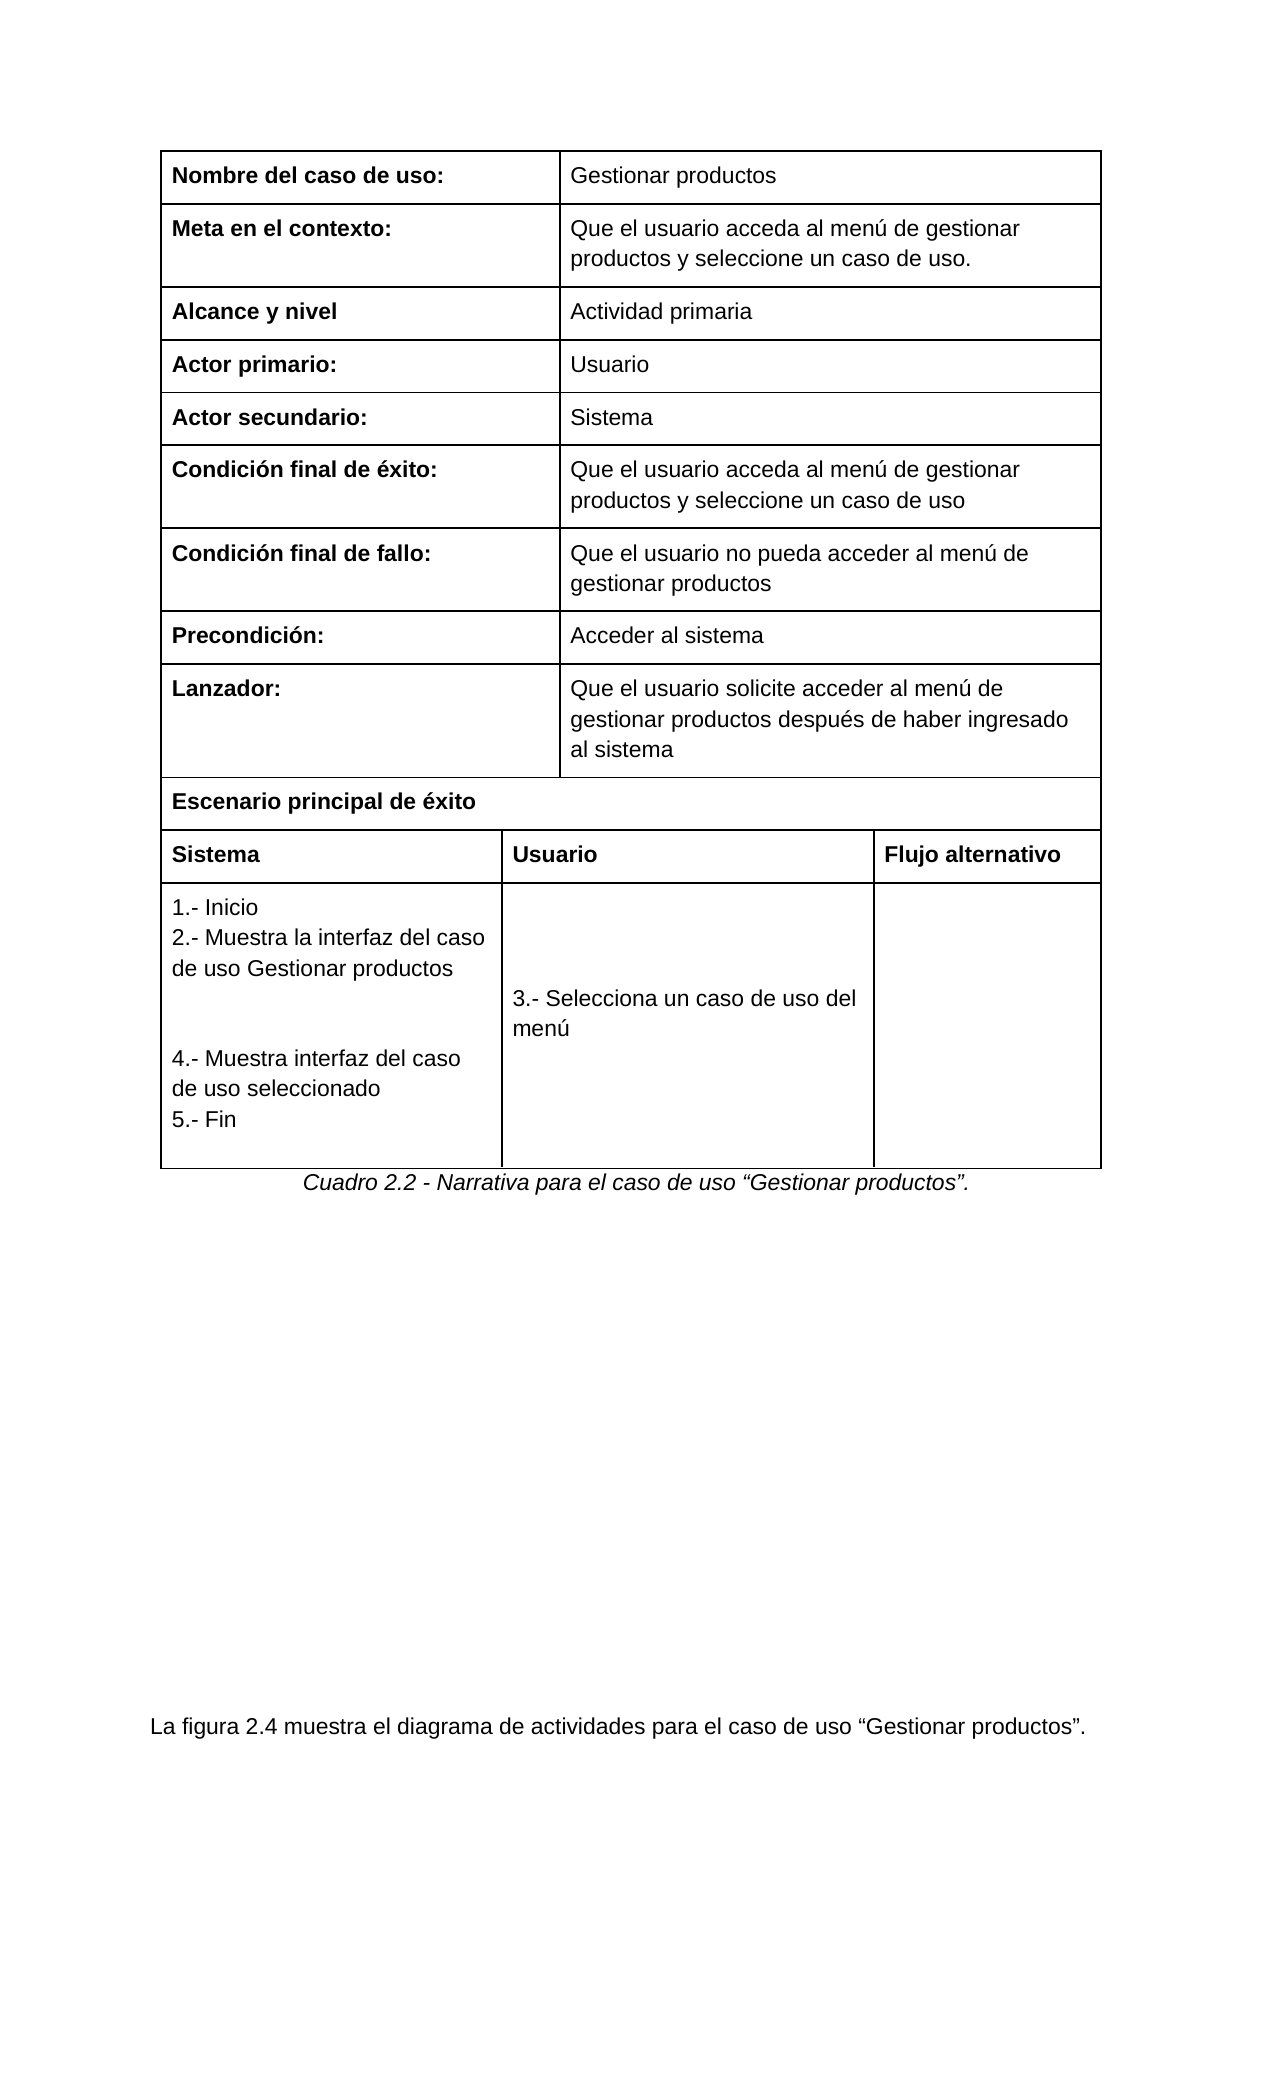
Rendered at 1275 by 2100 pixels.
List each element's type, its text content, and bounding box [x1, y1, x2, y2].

table_cell Actividad primaria [561, 288, 1100, 339]
table_cell Actor secundario: [162, 393, 559, 444]
table_cell Condición final de fallo: [162, 529, 559, 610]
table_cell Lanzador: [162, 665, 559, 776]
table_cell Acceder al sistema [561, 612, 1100, 663]
table_header Gestionar productos [561, 152, 1100, 203]
table_cell Usuario [561, 341, 1100, 391]
table_cell [875, 884, 1100, 1167]
table_cell Que el usuario solicite acceder al menú de gestionar productos después de haber ingresado al sistema [561, 665, 1100, 776]
table_cell Que el usuario no pueda acceder al menú de gestionar productos [561, 529, 1100, 610]
table_cell Meta en el contexto: [162, 205, 559, 286]
text La figura 2.4 muestra el diagrama de actividades para el caso de uso “Gestionar productos”. [150, 1713, 1125, 1739]
table_cell Condición final de éxito: [162, 446, 559, 527]
table_cell Sistema [162, 831, 501, 882]
text Cuadro 2.2 - Narrativa para el caso de uso “Gestionar productos”. [150, 1169, 1125, 1196]
table_cell Precondición: [162, 612, 559, 663]
table_cell Usuario [503, 831, 873, 882]
table_cell 3.- Selecciona un caso de uso del menú [503, 884, 873, 1167]
table_cell Escenario principal de éxito [162, 778, 1100, 829]
table_cell Que el usuario acceda al menú de gestionar productos y seleccione un caso de uso. [561, 205, 1100, 286]
table_cell Sistema [561, 393, 1100, 444]
table_cell Que el usuario acceda al menú de gestionar productos y seleccione un caso de uso [561, 446, 1100, 527]
table_cell Actor primario: [162, 341, 559, 391]
table_cell 1.- Inicio 2.- Muestra la interfaz del caso de uso Gestionar productos 4.- Muestra interfaz del caso de uso seleccionado 5.- Fin [162, 884, 501, 1167]
table_cell Alcance y nivel [162, 288, 559, 339]
table_cell Flujo alternativo [875, 831, 1100, 882]
table_header Nombre del caso de uso: [162, 152, 559, 203]
